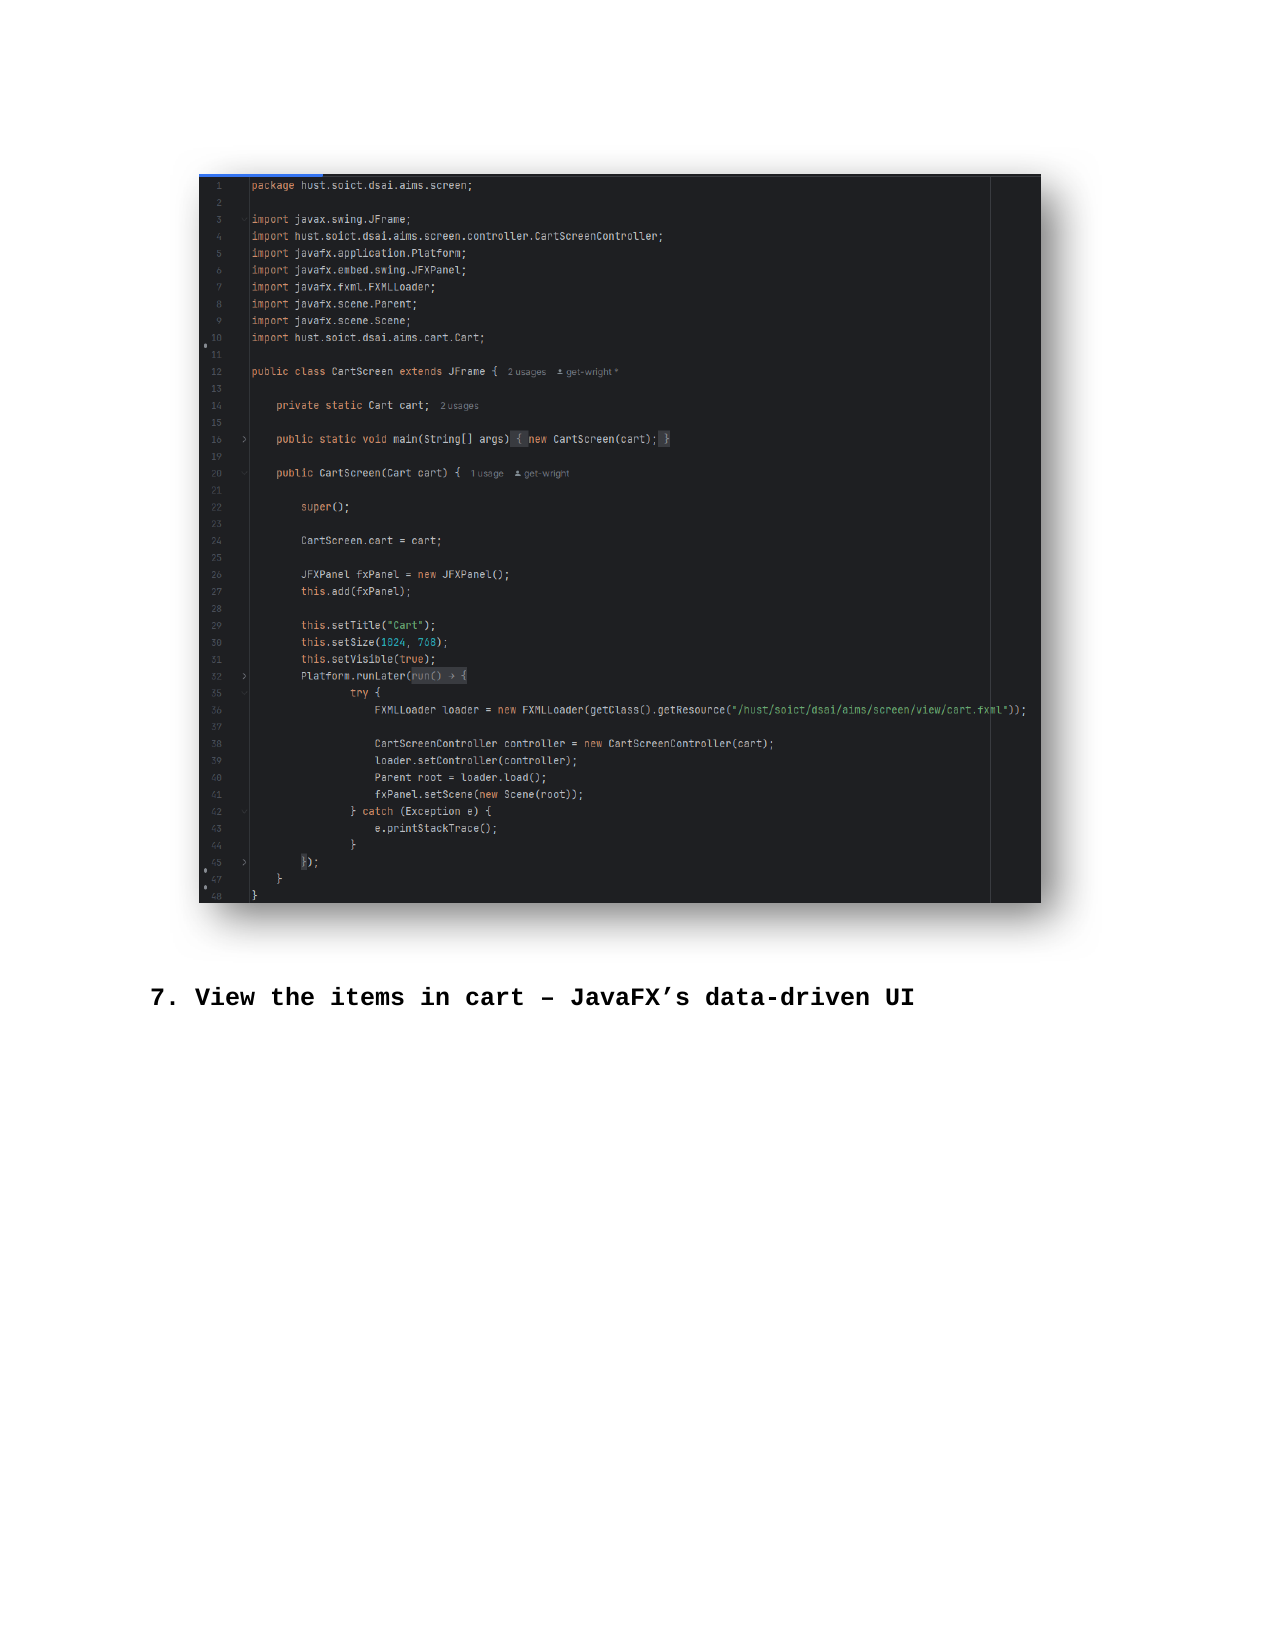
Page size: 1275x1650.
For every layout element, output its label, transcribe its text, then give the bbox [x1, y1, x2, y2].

text 7. View the items in cart – JavaFX’s data-driven UI [150, 984, 1125, 1013]
picture [199, 174, 1041, 903]
